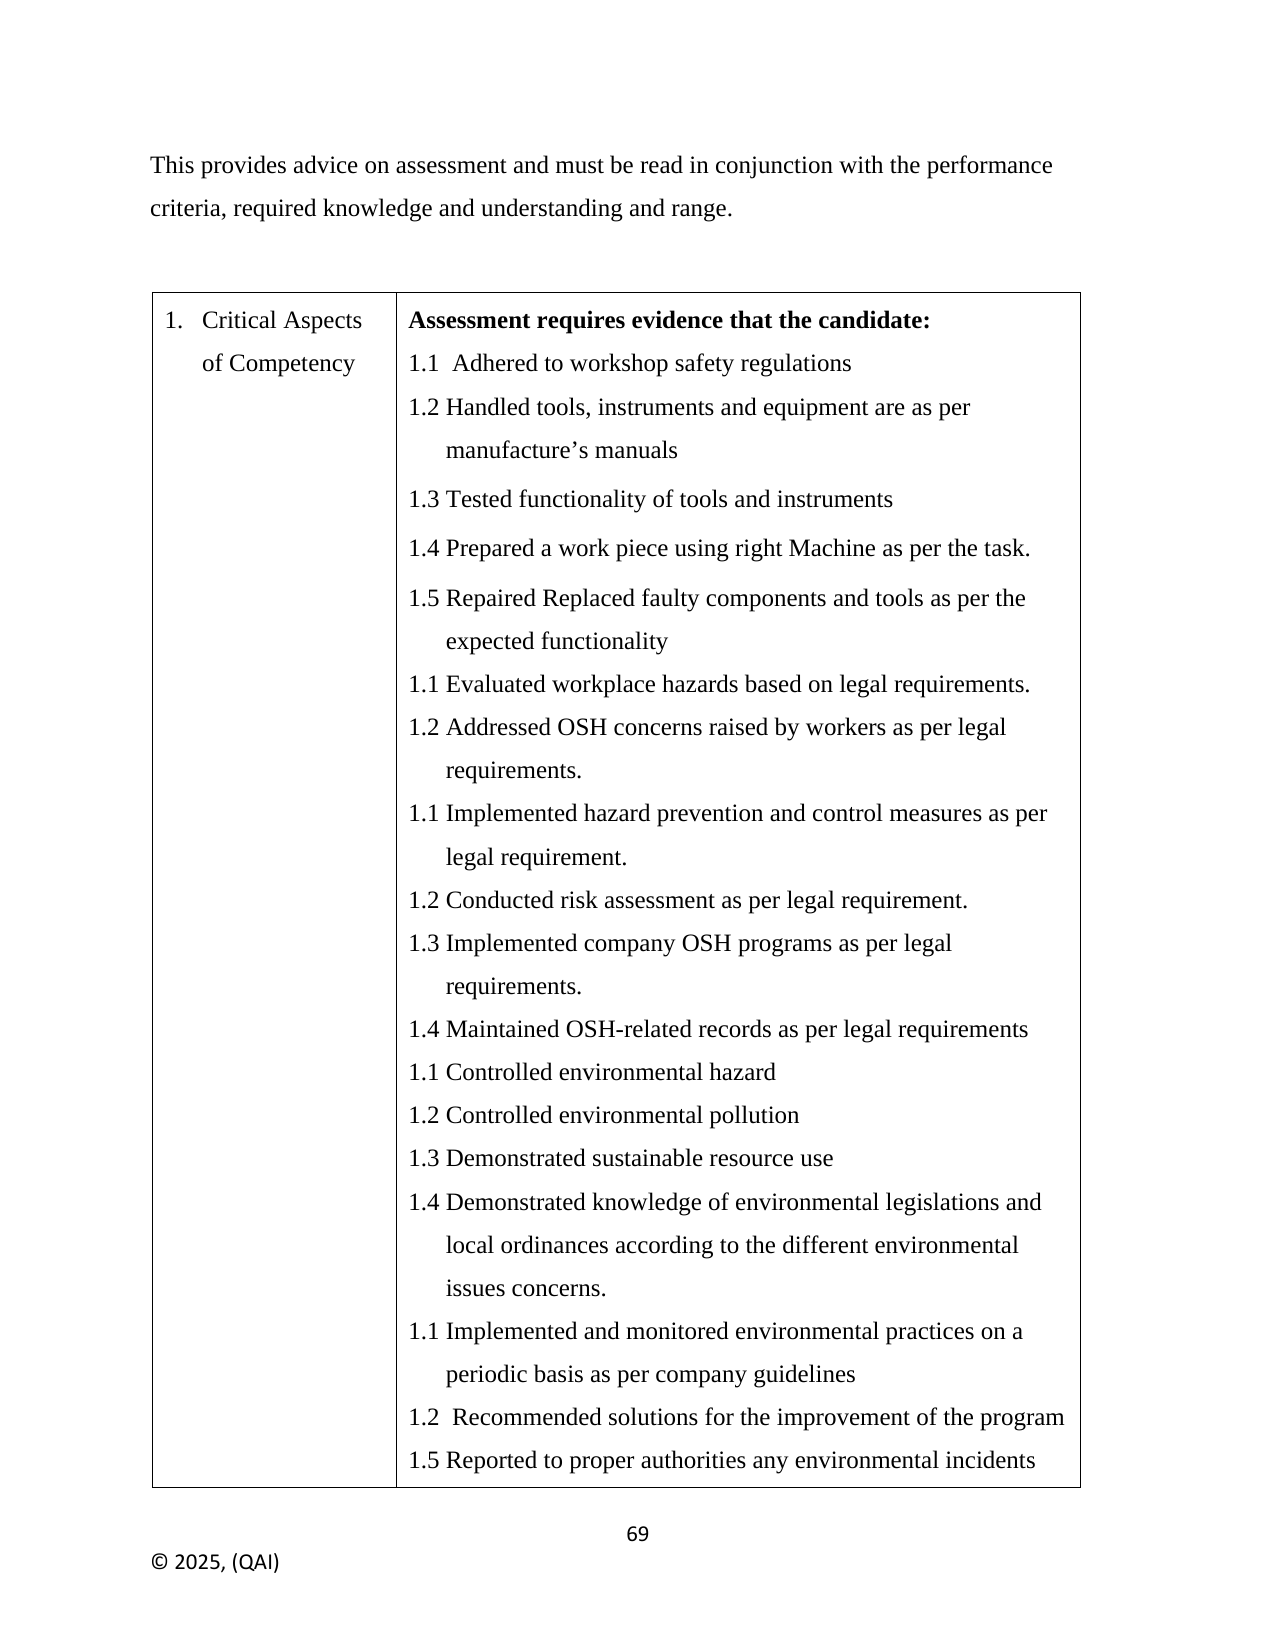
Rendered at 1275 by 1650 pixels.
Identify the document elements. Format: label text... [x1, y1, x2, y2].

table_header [153, 293, 396, 1487]
text This provides advice on assessment and must be read in conjunction with the performance criteria, required knowledge and understanding and range. [150, 150, 1125, 222]
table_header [397, 293, 1080, 1487]
